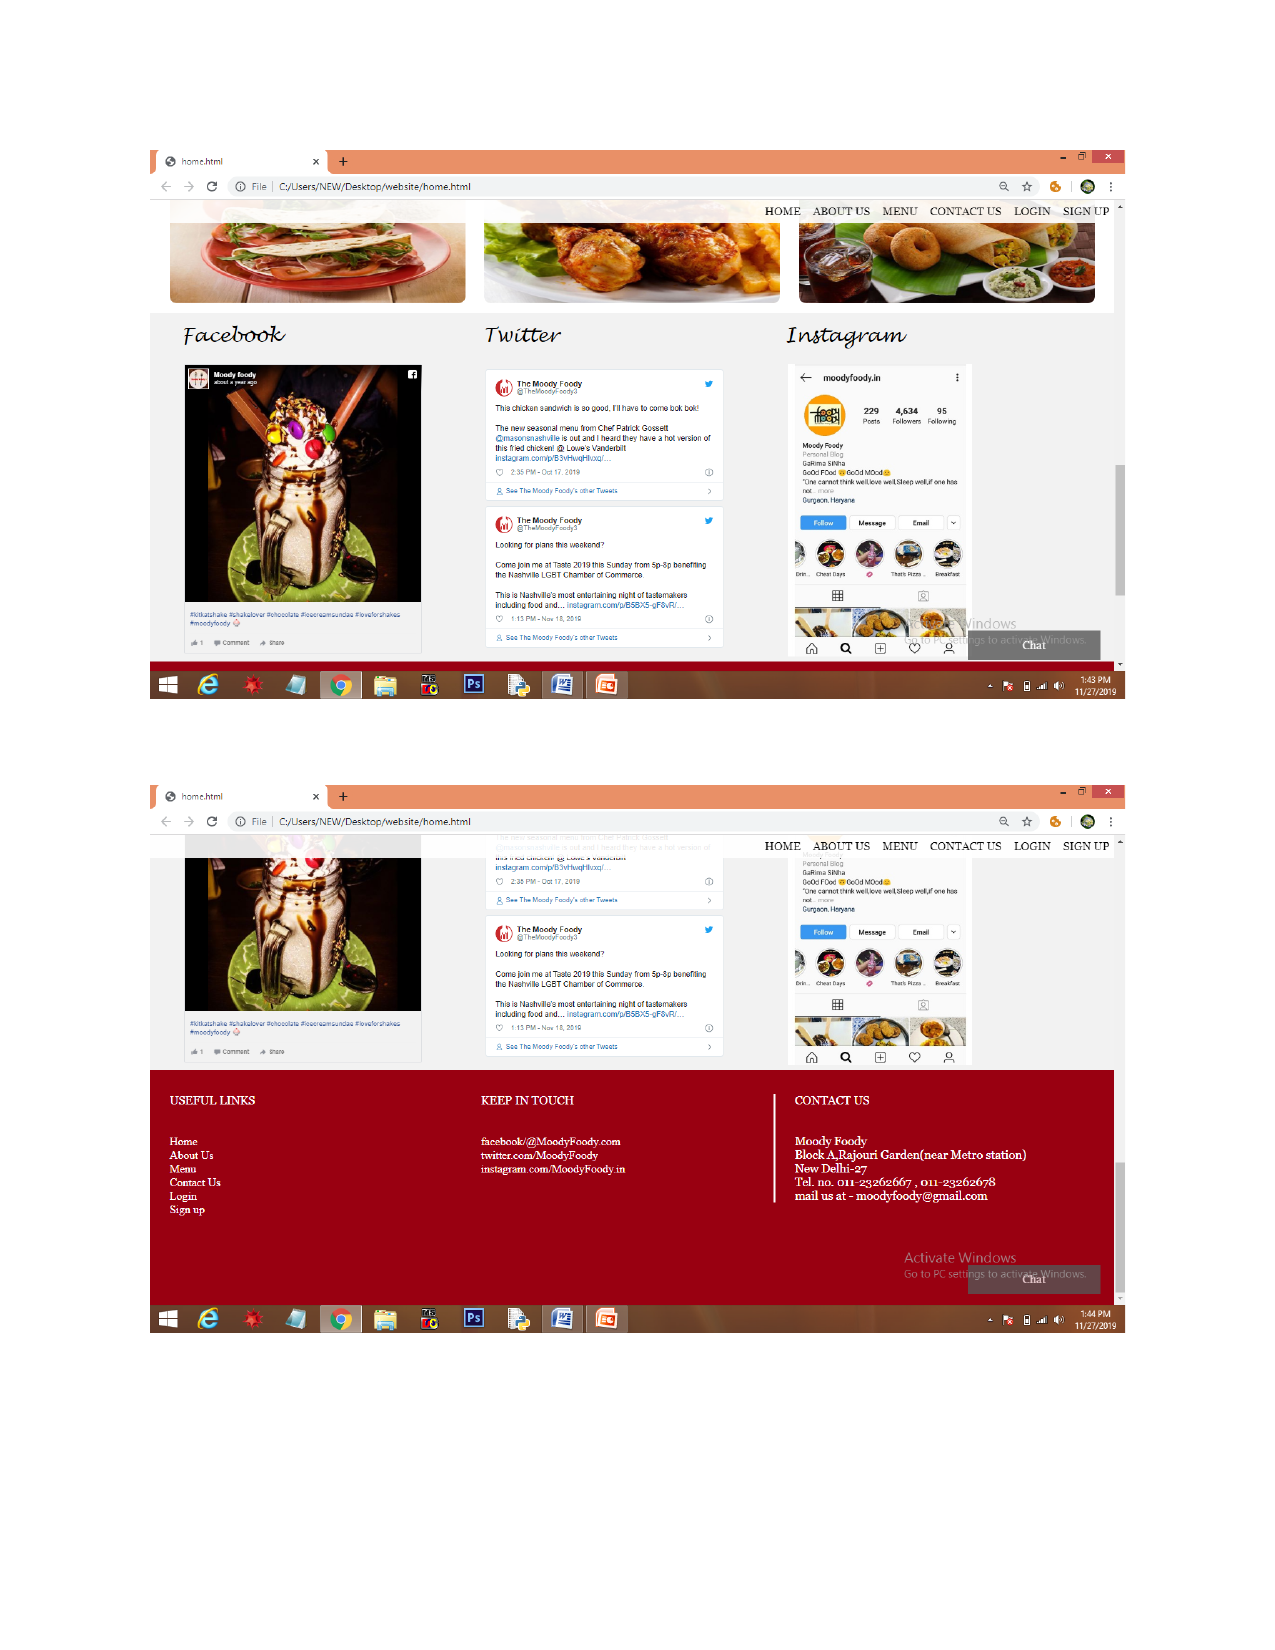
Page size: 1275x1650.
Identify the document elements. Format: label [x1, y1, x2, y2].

picture [150, 785, 1125, 1333]
picture [150, 150, 1125, 699]
